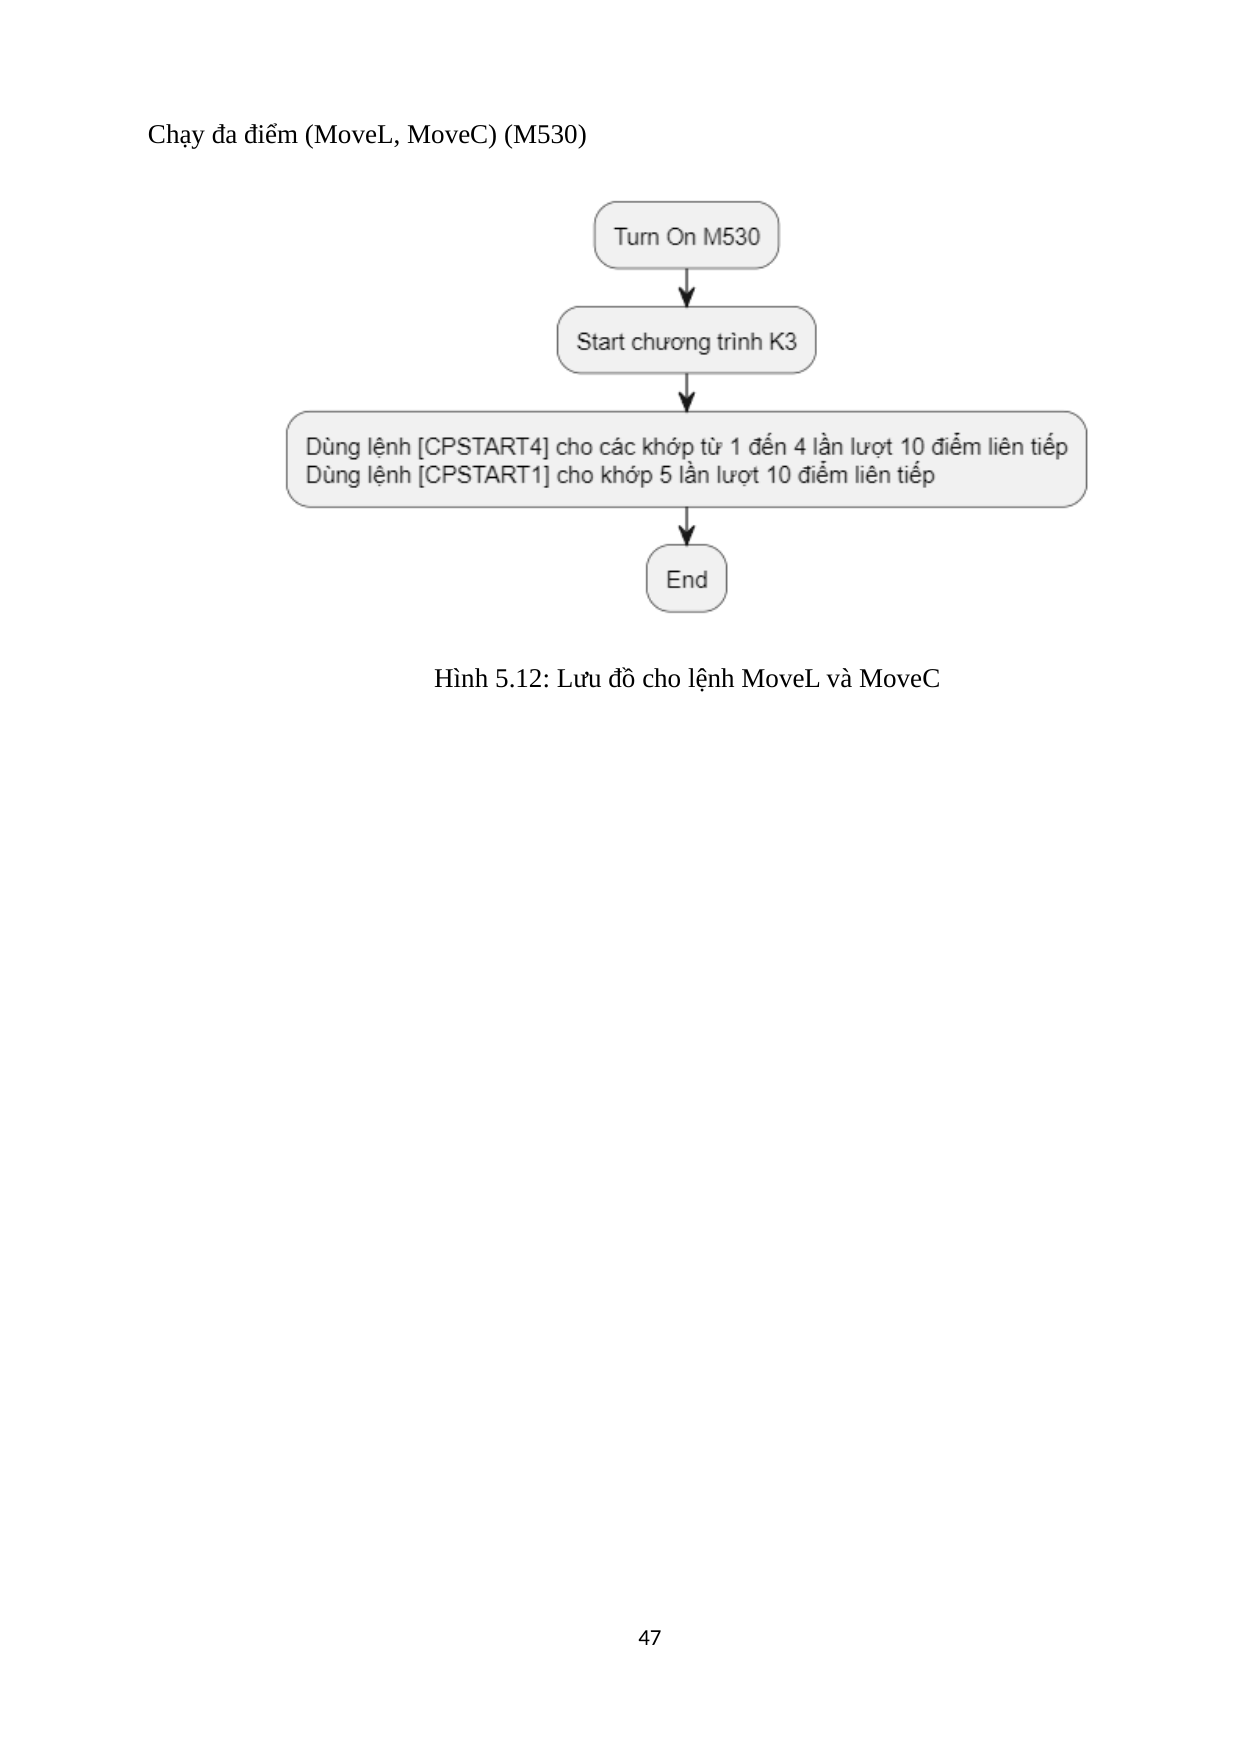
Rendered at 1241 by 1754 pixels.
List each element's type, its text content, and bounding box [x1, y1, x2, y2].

text Chạy đa điểm (MoveL, MoveC) (M530) [148, 118, 1152, 149]
text Hình 5.12: Lưu đồ cho lệnh MoveL và MoveC [223, 662, 1152, 693]
picture [266, 181, 1108, 632]
